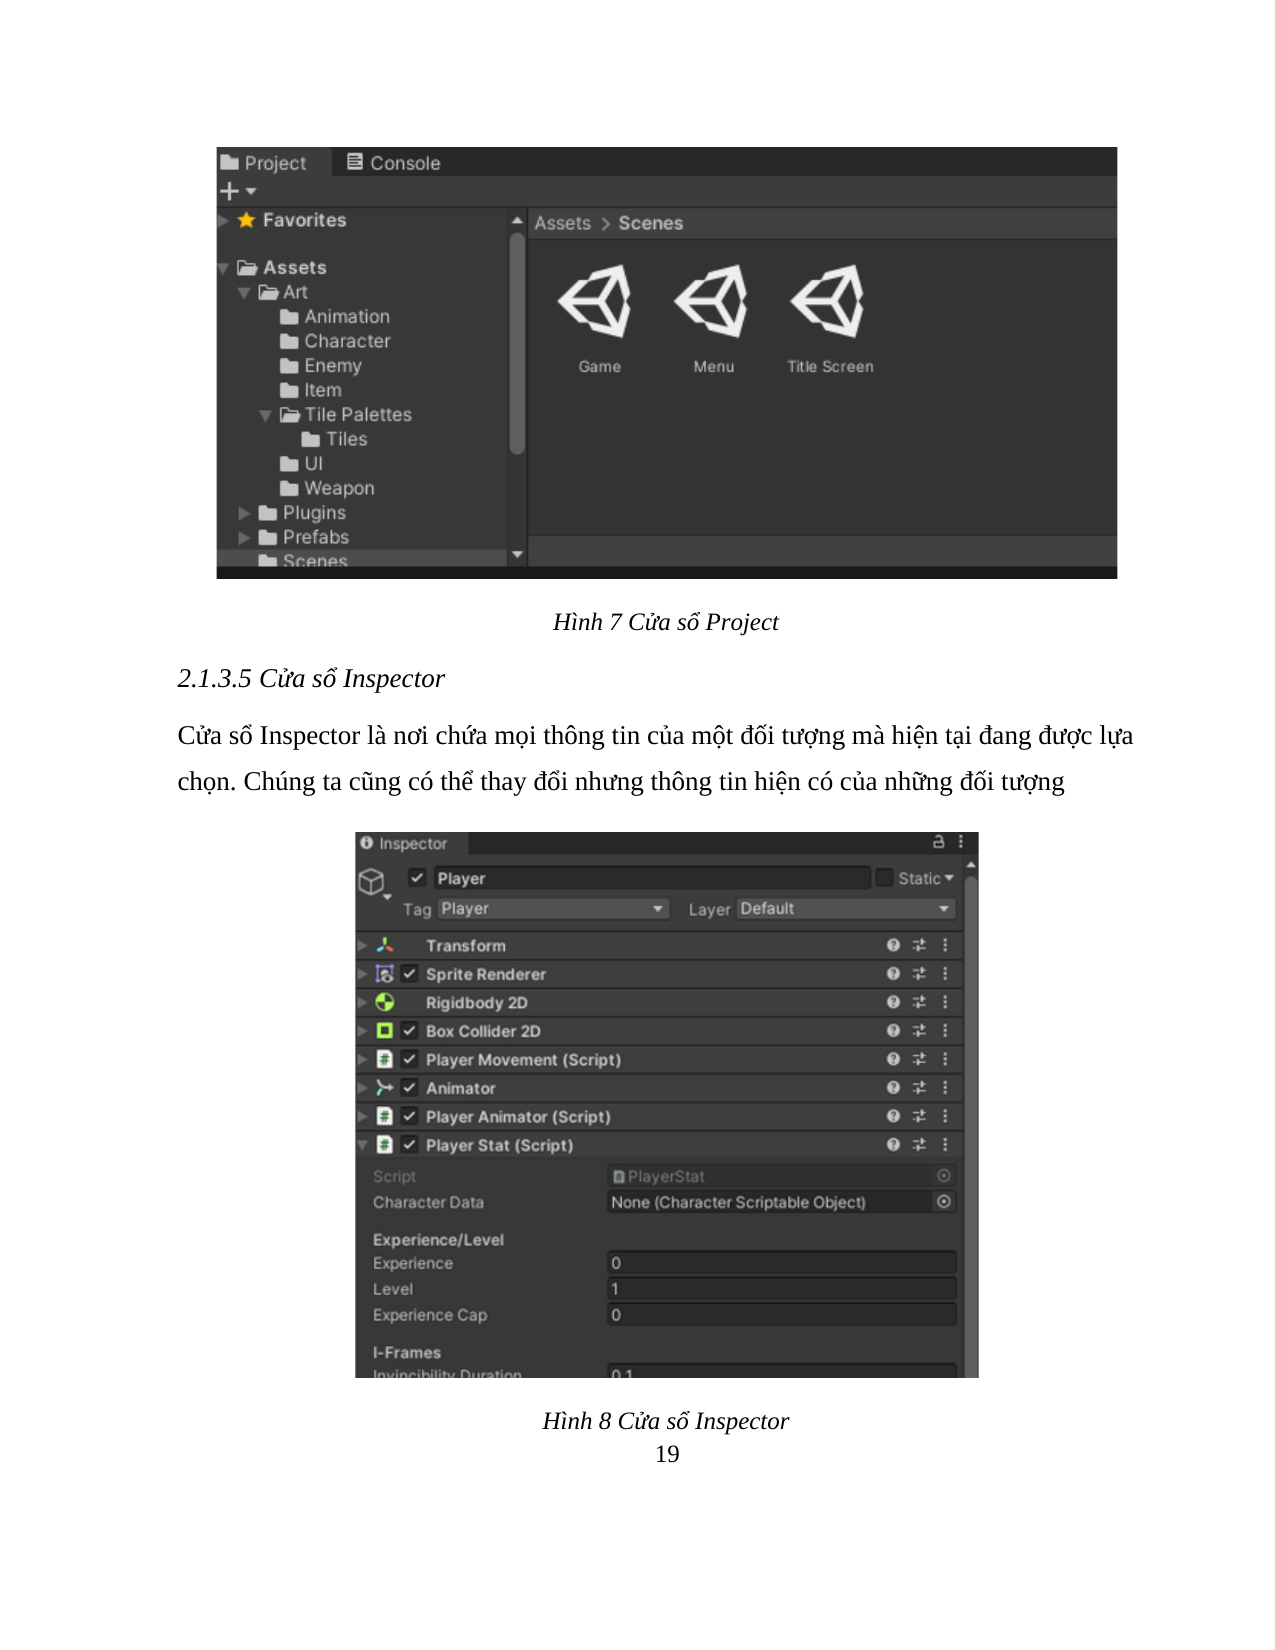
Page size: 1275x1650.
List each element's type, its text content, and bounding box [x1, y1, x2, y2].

picture [216, 147, 1118, 579]
text Hình 8 Cửa sổ Inspector [177, 1406, 1157, 1435]
picture [355, 832, 979, 1378]
text Hình 7 Cửa sổ Project [177, 607, 1157, 636]
subtitle Cửa sổ Inspector [177, 663, 1157, 694]
text Cửa sổ Inspector là nơi chứa mọi thông tin của một đối tượng mà hiện tại đang được lựa chọn. Chúng ta cũng có thể thay đổi nhưng thông tin hiện có của những đối tượng [177, 719, 1157, 797]
